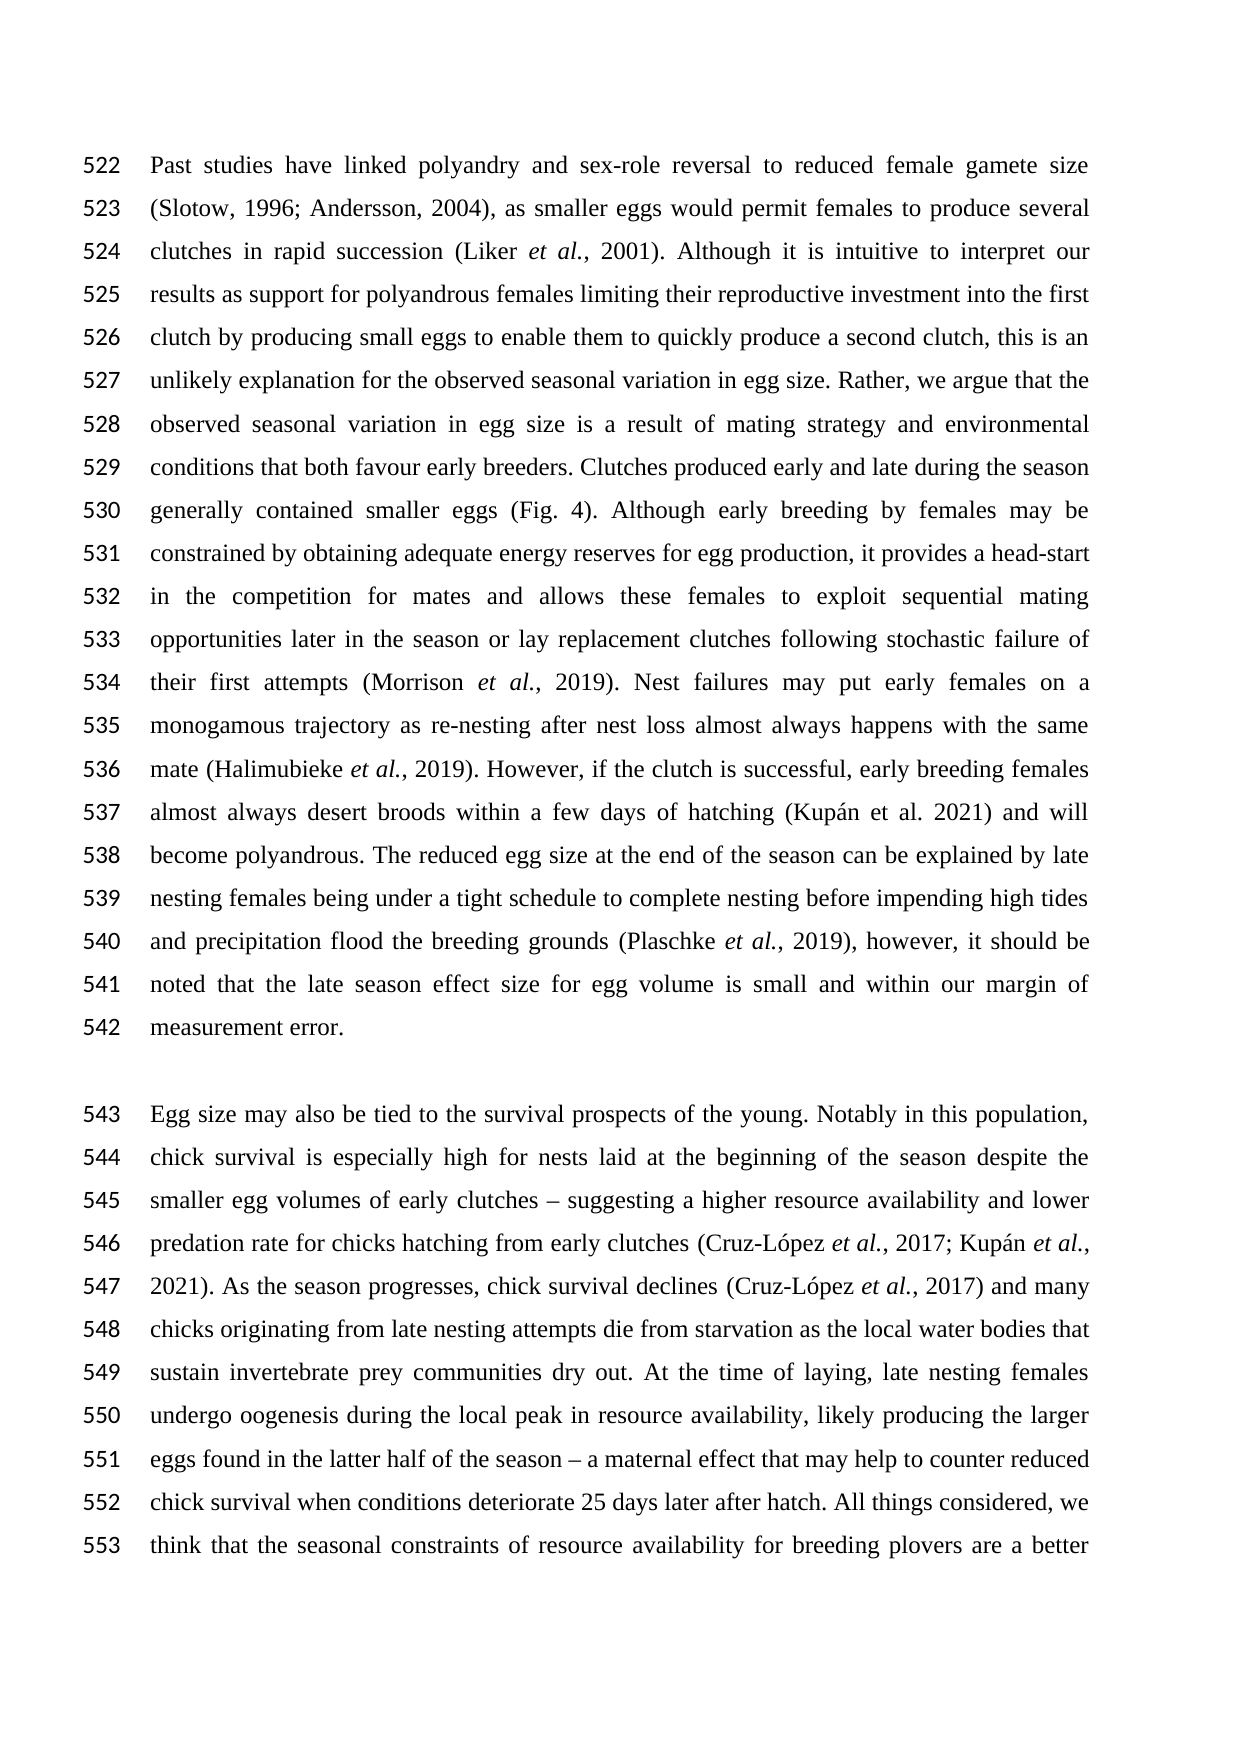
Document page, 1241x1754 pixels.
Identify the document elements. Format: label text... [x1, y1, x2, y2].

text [150, 1099, 1090, 1559]
text Past studies have linked polyandry and sex-role reversal to reduced female gamete size (Slotow, 1996; Andersson, 2004), as smaller eggs would permit females to produce several clutches in rapid succession (Liker et al., 2001). Although it is intuitive to interpret our results as support for polyandrous females limiting their reproductive investment into the first clutch by producing small eggs to enable them to quickly produce a second clutch, this is an unlikely explanation for the observed seasonal variation in egg size. Rather, we argue that the observed seasonal variation in egg size is a result of mating strategy and environmental conditions that both favour early breeders. Clutches produced early and late during the season generally contained smaller eggs (Fig. 4). Although early breeding by females may be constrained by obtaining adequate energy reserves for egg production, it provides a head-start in the competition for mates and allows these females to exploit sequential mating opportunities later in the season or lay replacement clutches following stochastic failure of their first attempts (Morrison et al., 2019). Nest failures may put early females on a monogamous trajectory as re-nesting after nest loss almost always happens with the same mate (Halimubieke et al., 2019). However, if the clutch is successful, early breeding females almost always desert broods within a few days of hatching (Kupán et al. 2021) and will become polyandrous. The reduced egg size at the end of the season can be explained by late nesting females being under a tight schedule to complete nesting before impending high tides and precipitation flood the breeding grounds (Plaschke et al., 2019), however, it should be noted that the late season effect size for egg volume is small and within our margin of measurement error. [150, 150, 1090, 1041]
